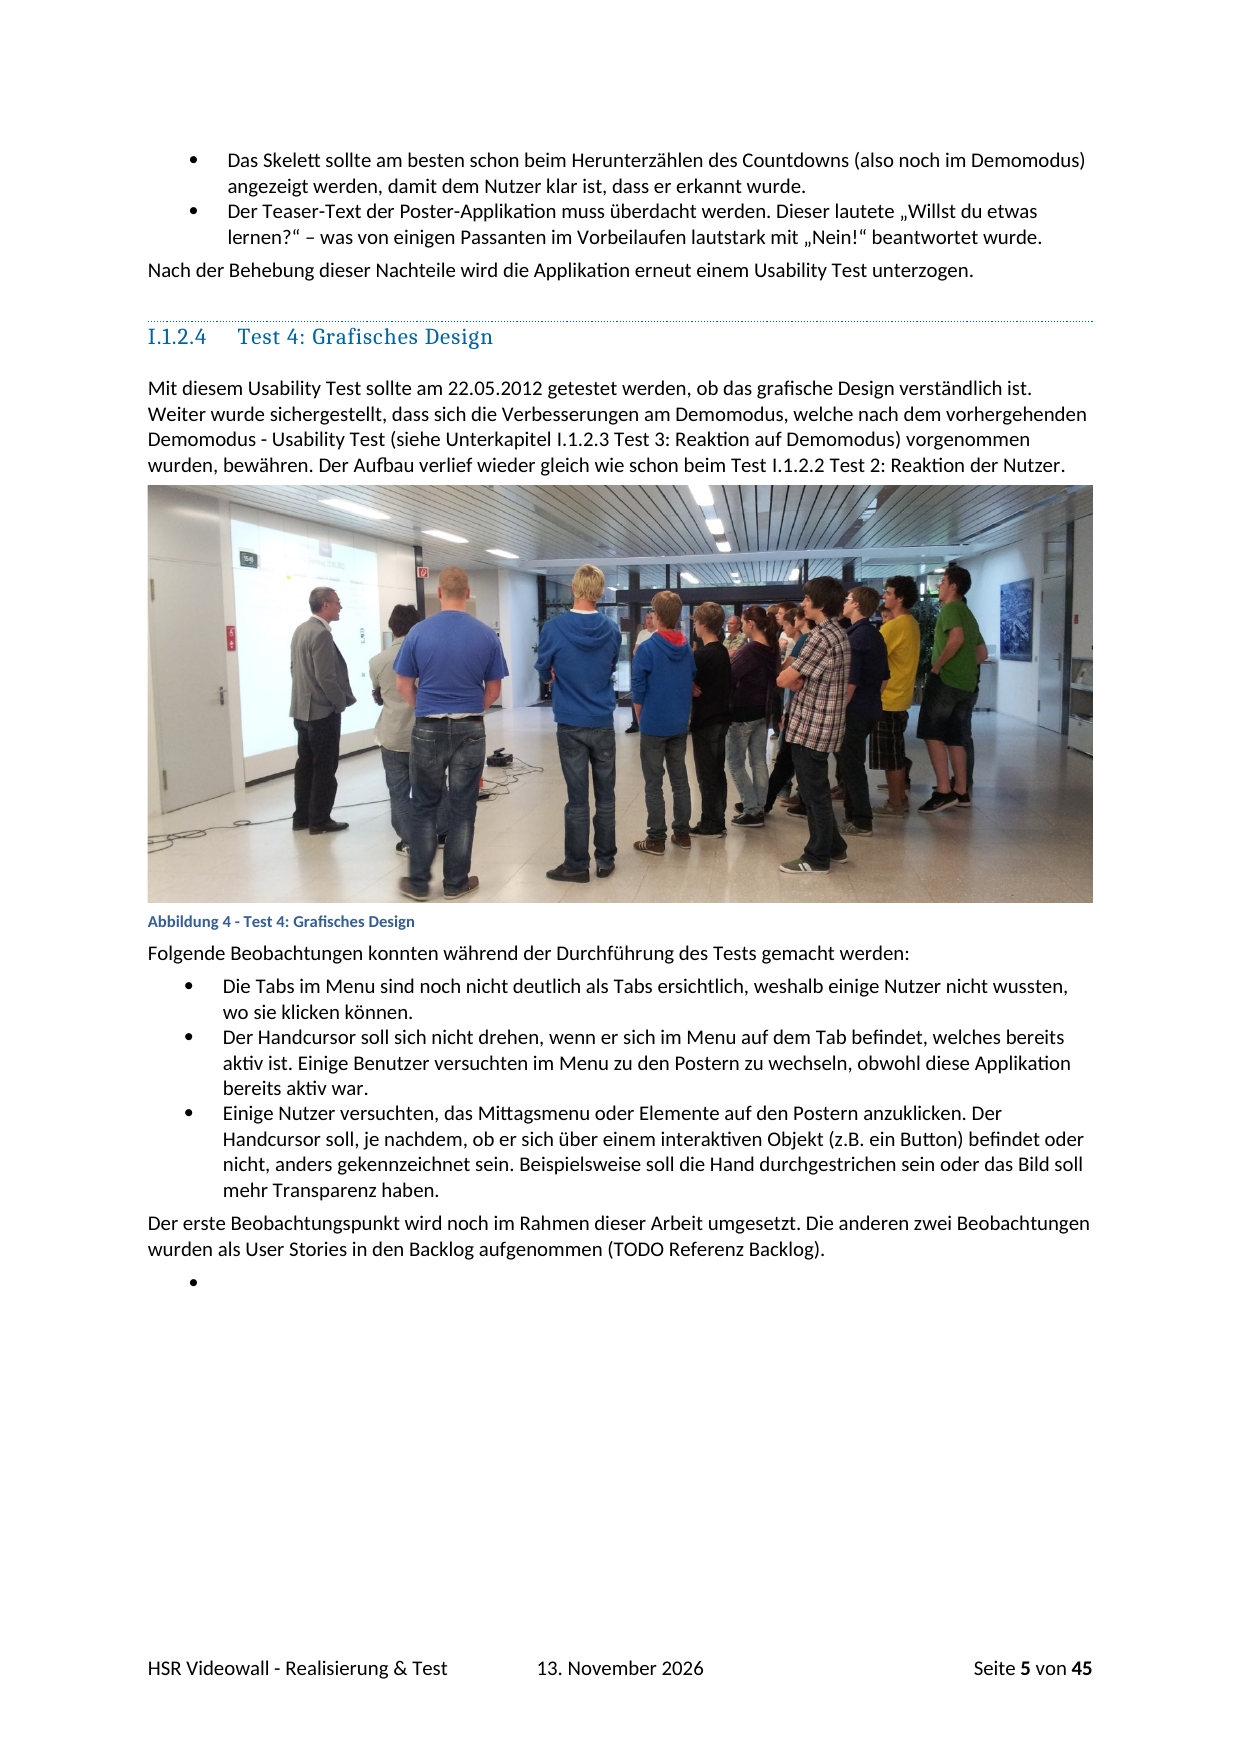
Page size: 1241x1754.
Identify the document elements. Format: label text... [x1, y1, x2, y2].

text Nach der Behebung dieser Nachteile wird die Applikation erneut einem Usability Test unterzogen. [148, 258, 1093, 283]
text Folgende Beobachtungen konnten während der Durchführung des Tests gemacht werden: [148, 940, 1093, 965]
subtitle Test 4: Grafisches Design [148, 321, 1093, 351]
list Das Skelett sollte am besten schon beim Herunterzählen des Countdowns (also noch im Demomodus) angezeigt werden, damit dem Nutzer klar ist, dass er erkannt wurde. [190, 148, 1093, 198]
list Der Handcursor soll sich nicht drehen, wenn er sich im Menu auf dem Tab befindet, welches bereits aktiv ist. Einige Benutzer versuchten im Menu zu den Postern zu wechseln, obwohl diese Applikation bereits aktiv war. [185, 1024, 1093, 1101]
list Einige Nutzer versuchten, das Mittagsmenu oder Elemente auf den Postern anzuklicken. Der Handcursor soll, je nachdem, ob er sich über einem interaktiven Objekt (z.B. ein Button) befindet oder nicht, anders gekennzeichnet sein. Beispielsweise soll die Hand durchgestrichen sein oder das Bild soll mehr Transparenz haben. [185, 1101, 1093, 1202]
text Mit diesem Usability Test sollte am 22.05.2012 getestet werden, ob das grafische Design verständlich ist. Weiter wurde sichergestellt, dass sich die Verbesserungen am Demomodus, welche nach dem vorhergehenden Demomodus - Usability Test (siehe Unterkapitel I.1.3.3 Test 3: Reaktion auf Demomodus) vorgenommen wurden, bewähren. Der Aufbau verlief wieder gleich wie schon beim Test I.2.2 Test 2: Reaktion der Nutzer. [148, 376, 1093, 477]
list Der Teaser-Text der Poster-Applikation muss überdacht werden. Dieser lautete „Willst du etwas lernen?“ – was von einigen Passanten im Vorbeilaufen lautstark mit „Nein!“ beantwortet wurde. [190, 198, 1093, 249]
text Der erste Beobachtungspunkt wird noch im Rahmen dieser Arbeit umgesetzt. Die anderen zwei Beobachtungen wurden als User Stories in den Backlog aufgenommen (TODO Referenz Backlog). [148, 1211, 1093, 1261]
list Die Tabs im Menu sind noch nicht deutlich als Tabs ersichtlich, weshalb einige Nutzer nicht wussten, wo sie klicken können. [185, 973, 1093, 1024]
picture [147, 485, 1093, 903]
